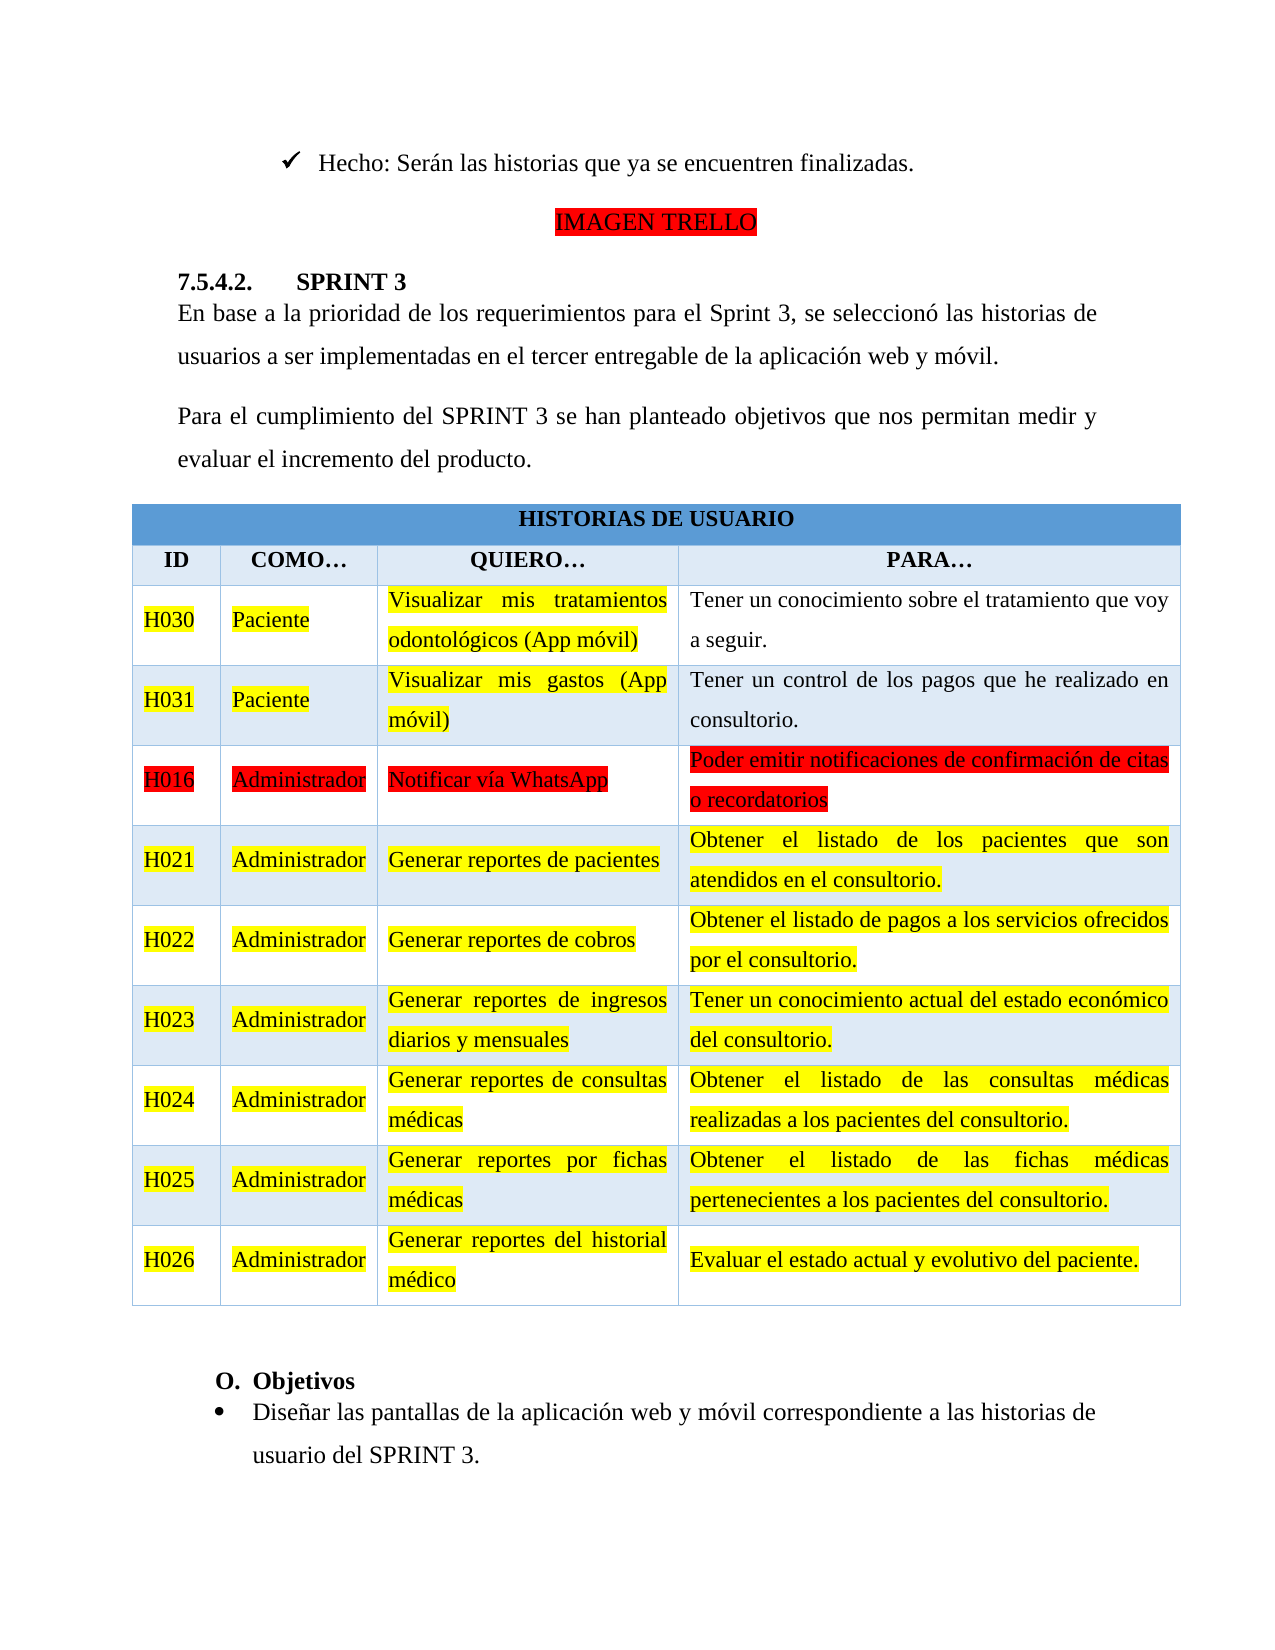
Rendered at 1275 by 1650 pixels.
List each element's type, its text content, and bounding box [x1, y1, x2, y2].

table_cell QUIERO… [378, 546, 678, 585]
table_cell Administrador [221, 1226, 377, 1305]
list Hecho: Serán las historias que ya se encuentren finalizadas. [281, 148, 1098, 176]
table_cell Administrador [221, 826, 377, 905]
table_header HISTORIAS DE USUARIO [133, 505, 1180, 545]
table_cell Poder emitir notificaciones de confirmación de citas o recordatorios [679, 746, 1180, 825]
text En base a la prioridad de los requerimientos para el Sprint 3, se seleccionó las historias de usuarios a ser implementadas en el tercer entregable de la aplicación web y móvil. [177, 298, 1098, 370]
table_cell Administrador [221, 1146, 377, 1225]
table_cell Administrador [221, 1066, 377, 1145]
list Diseñar las pantallas de la aplicación web y móvil correspondiente a las historias de usuario del SPRINT 3. [215, 1397, 1098, 1469]
table_cell Tener un control de los pagos que he realizado en consultorio. [679, 666, 1180, 745]
table_cell Administrador [221, 906, 377, 985]
table_cell Tener un conocimiento sobre el tratamiento que voy a seguir. [679, 586, 1180, 665]
table_cell H026 [133, 1226, 220, 1305]
table_cell Generar reportes de pacientes [378, 826, 678, 905]
table_cell ID [133, 546, 220, 585]
table_cell H023 [133, 986, 220, 1065]
table_cell Generar reportes de ingresos diarios y mensuales [378, 986, 678, 1065]
table_cell H025 [133, 1146, 220, 1225]
table_cell H021 [133, 826, 220, 905]
table_cell Evaluar el estado actual y evolutivo del paciente. [679, 1226, 1180, 1305]
table_cell Administrador [221, 746, 377, 825]
table_cell H022 [133, 906, 220, 985]
table_cell Generar reportes por fichas médicas [378, 1146, 678, 1225]
table_cell Generar reportes de consultas médicas [378, 1066, 678, 1145]
table_cell COMO… [221, 546, 377, 585]
table_cell PARA… [679, 546, 1180, 585]
table_cell Obtener el listado de pagos a los servicios ofrecidos por el consultorio. [679, 906, 1180, 985]
table_cell Tener un conocimiento actual del estado económico del consultorio. [679, 986, 1180, 1065]
text Para el cumplimiento del SPRINT 3 se han planteado objetivos que nos permitan medir y evaluar el incremento del producto. [177, 401, 1098, 473]
subtitle SPRINT 3 [177, 267, 1098, 296]
table_cell H030 [133, 586, 220, 665]
table_cell H024 [133, 1066, 220, 1145]
table_cell Obtener el listado de las consultas médicas realizadas a los pacientes del consultorio. [679, 1066, 1180, 1145]
table_cell Generar reportes del historial médico [378, 1226, 678, 1305]
table_cell Generar reportes de cobros [378, 906, 678, 985]
table_cell Visualizar mis tratamientos odontológicos (App móvil) [378, 586, 678, 665]
table_cell Notificar vía WhatsApp [378, 746, 678, 825]
table_cell Paciente [221, 666, 377, 745]
table_cell H016 [133, 746, 220, 825]
table_cell Visualizar mis gastos (App móvil) [378, 666, 678, 745]
table_cell Paciente [221, 586, 377, 665]
table_cell Administrador [221, 986, 377, 1065]
list Objetivos [215, 1366, 1098, 1395]
table_cell H031 [133, 666, 220, 745]
table_cell Obtener el listado de los pacientes que son atendidos en el consultorio. [679, 826, 1180, 905]
table_cell Obtener el listado de las fichas médicas pertenecientes a los pacientes del consultorio. [679, 1146, 1180, 1225]
text IMAGEN TRELLO [215, 207, 1098, 236]
